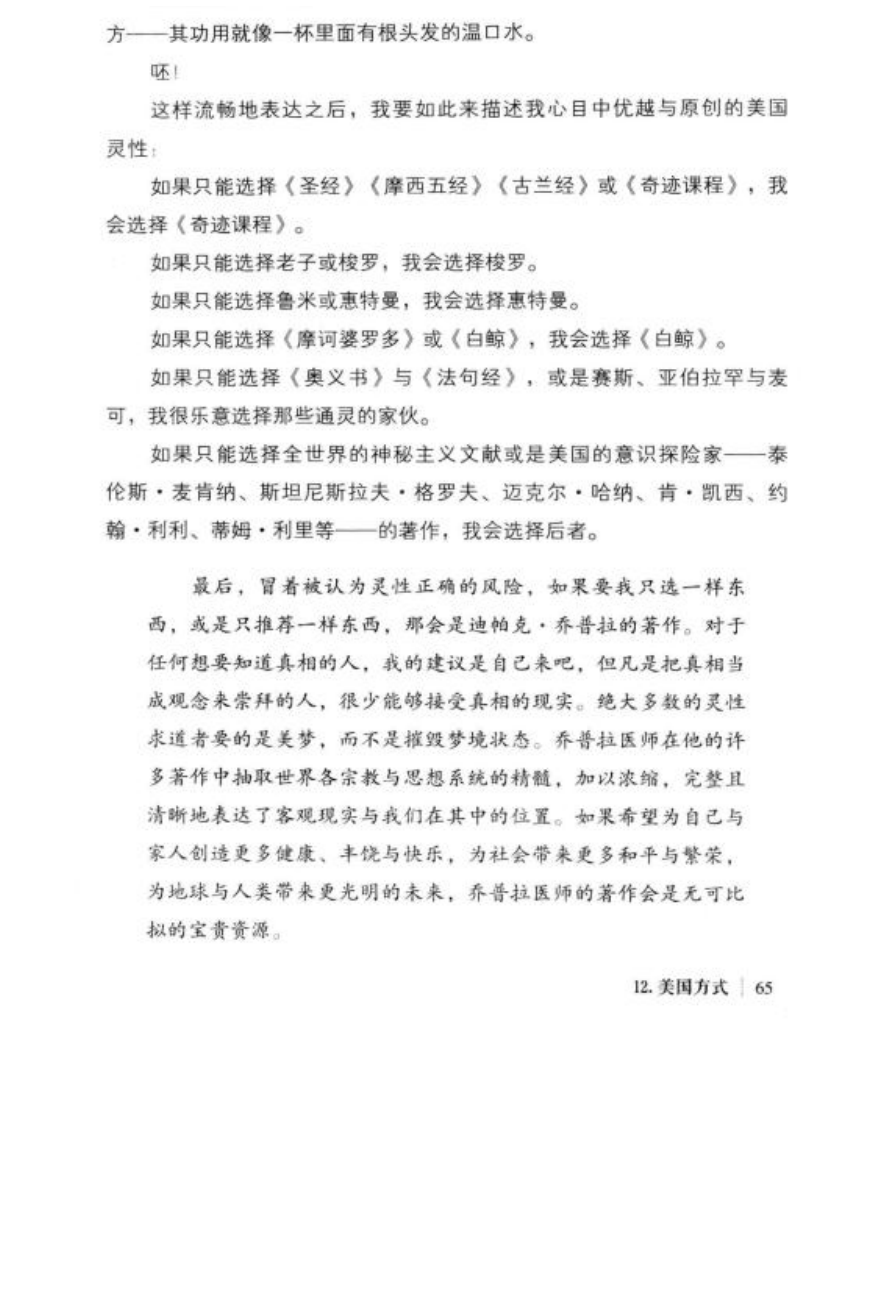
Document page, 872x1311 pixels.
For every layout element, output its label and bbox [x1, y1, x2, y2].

picture [0, 6, 872, 1054]
